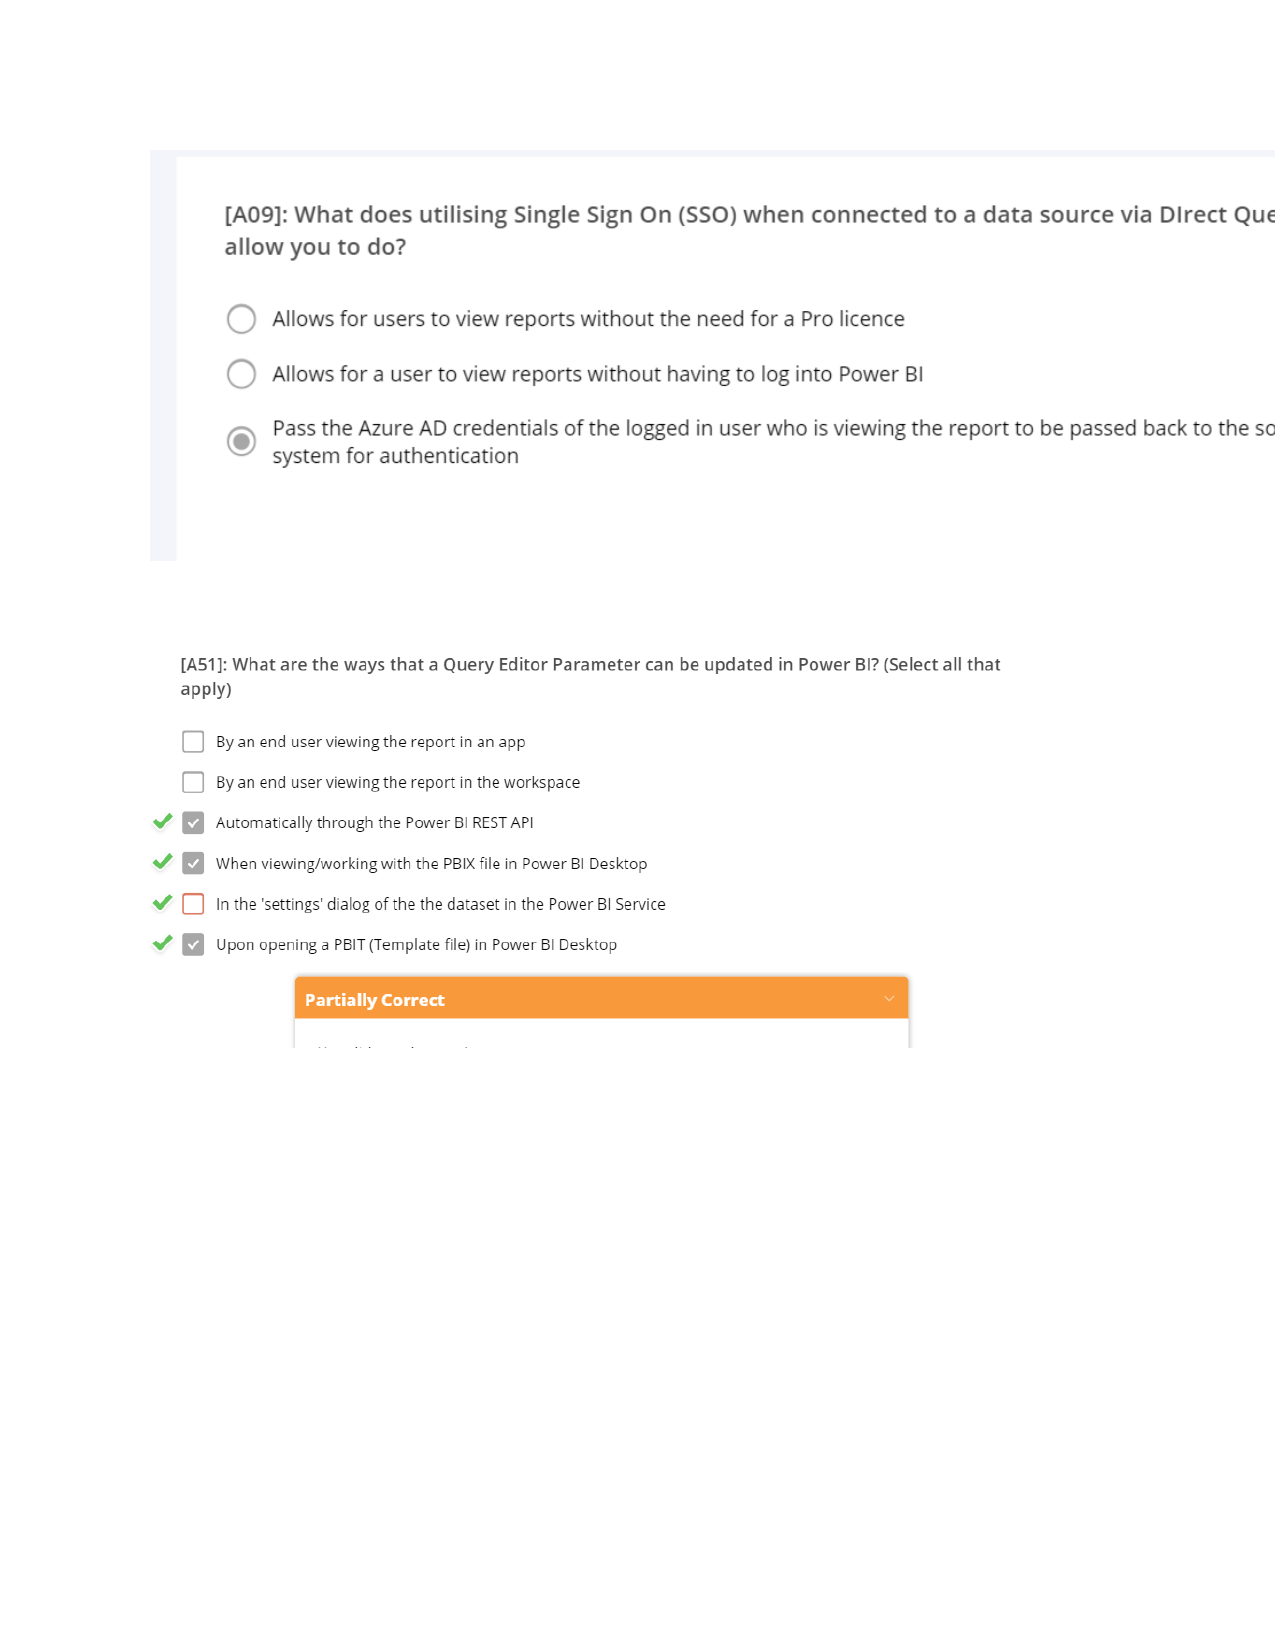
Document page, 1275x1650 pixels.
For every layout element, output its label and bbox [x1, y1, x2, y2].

picture [150, 150, 1275, 561]
picture [150, 626, 1013, 1048]
